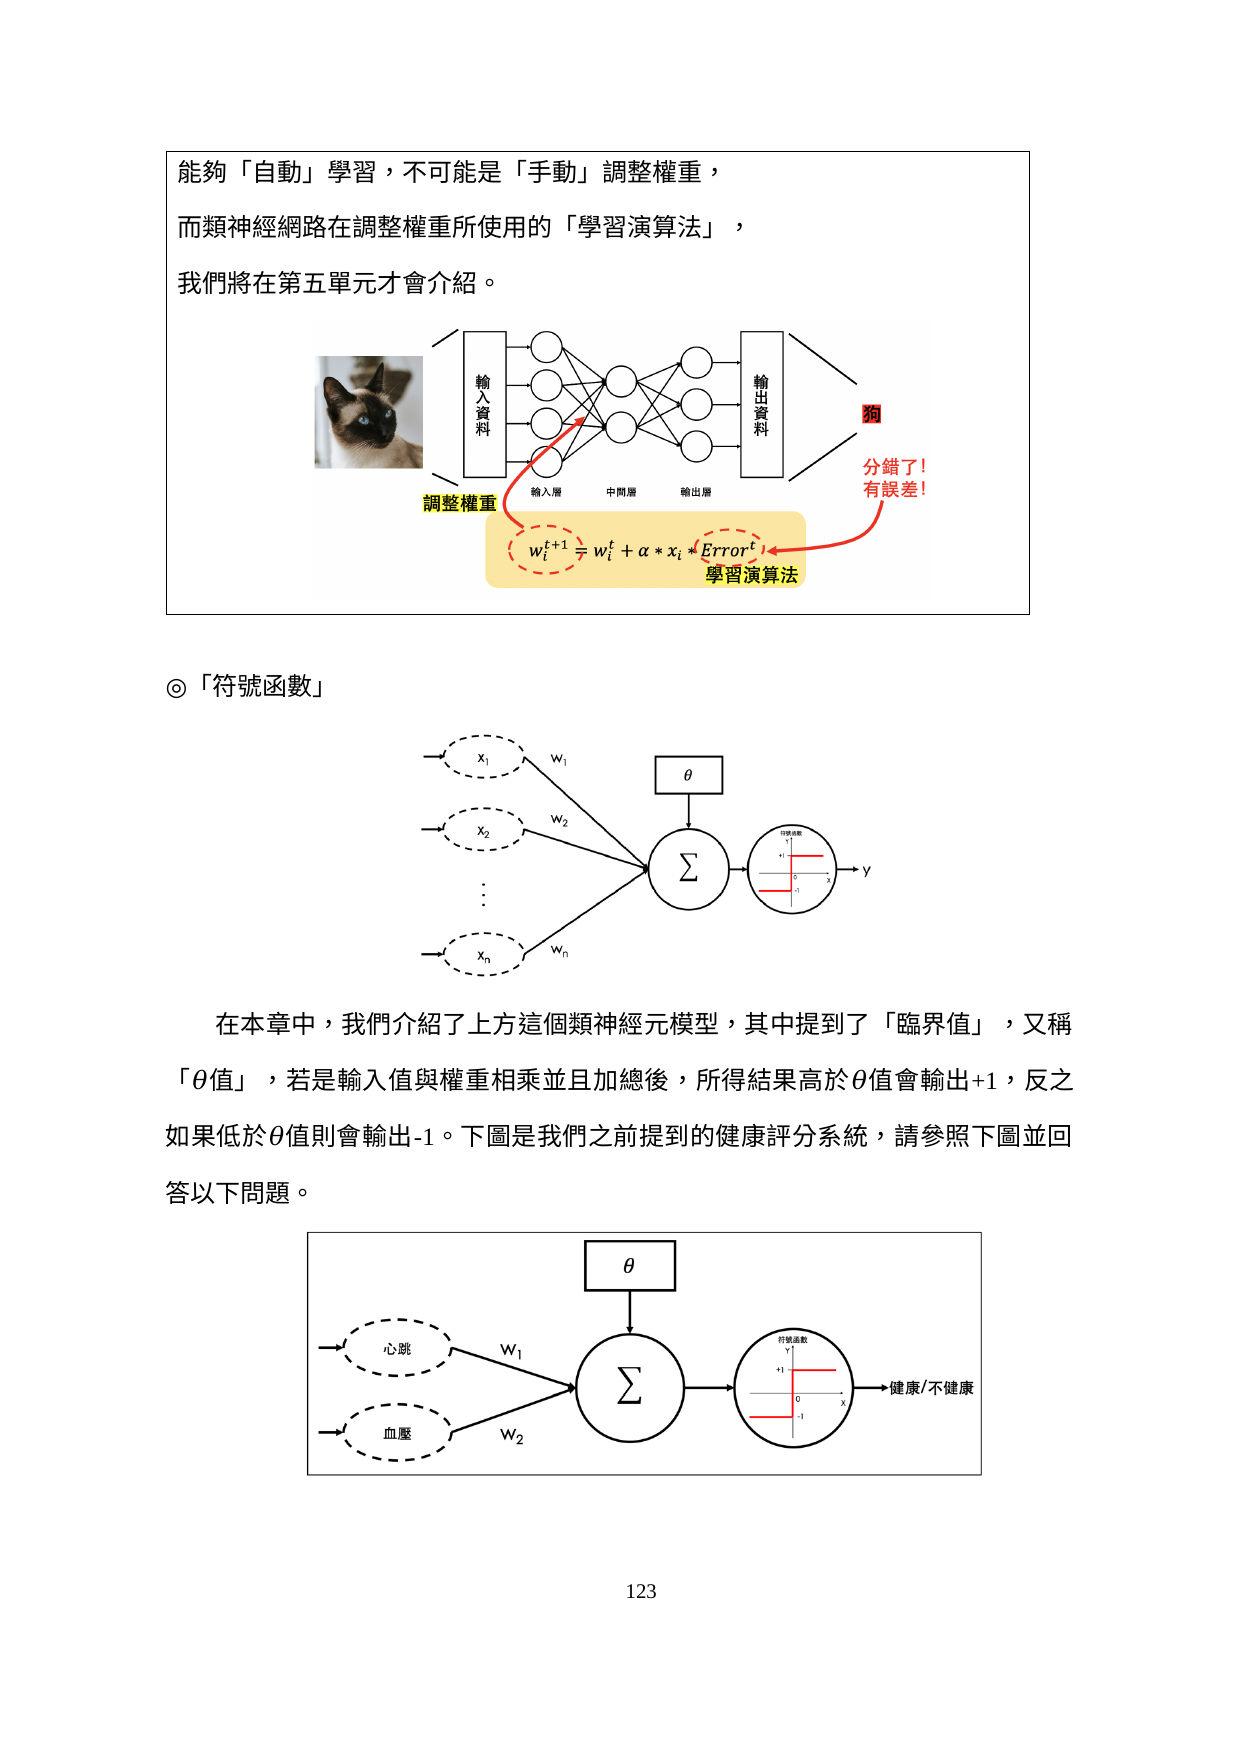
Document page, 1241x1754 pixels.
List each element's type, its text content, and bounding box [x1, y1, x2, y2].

text ◎「符號函數」 [165, 666, 1075, 702]
picture [312, 318, 933, 600]
picture [304, 1228, 986, 1479]
picture [408, 720, 883, 990]
text 在本章中，我們介紹了上方這個類神經元模型，其中提到了「臨界值」，又稱「𝜃值」，若是輸入值與權重相乘並且加總後，所得結果高於𝜃值會輸出+1，反之如果低於𝜃值則會輸出-1。下圖是我們之前提到的健康評分系統，請參照下圖並回答以下問題。 [165, 1004, 1075, 1210]
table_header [167, 152, 1029, 614]
